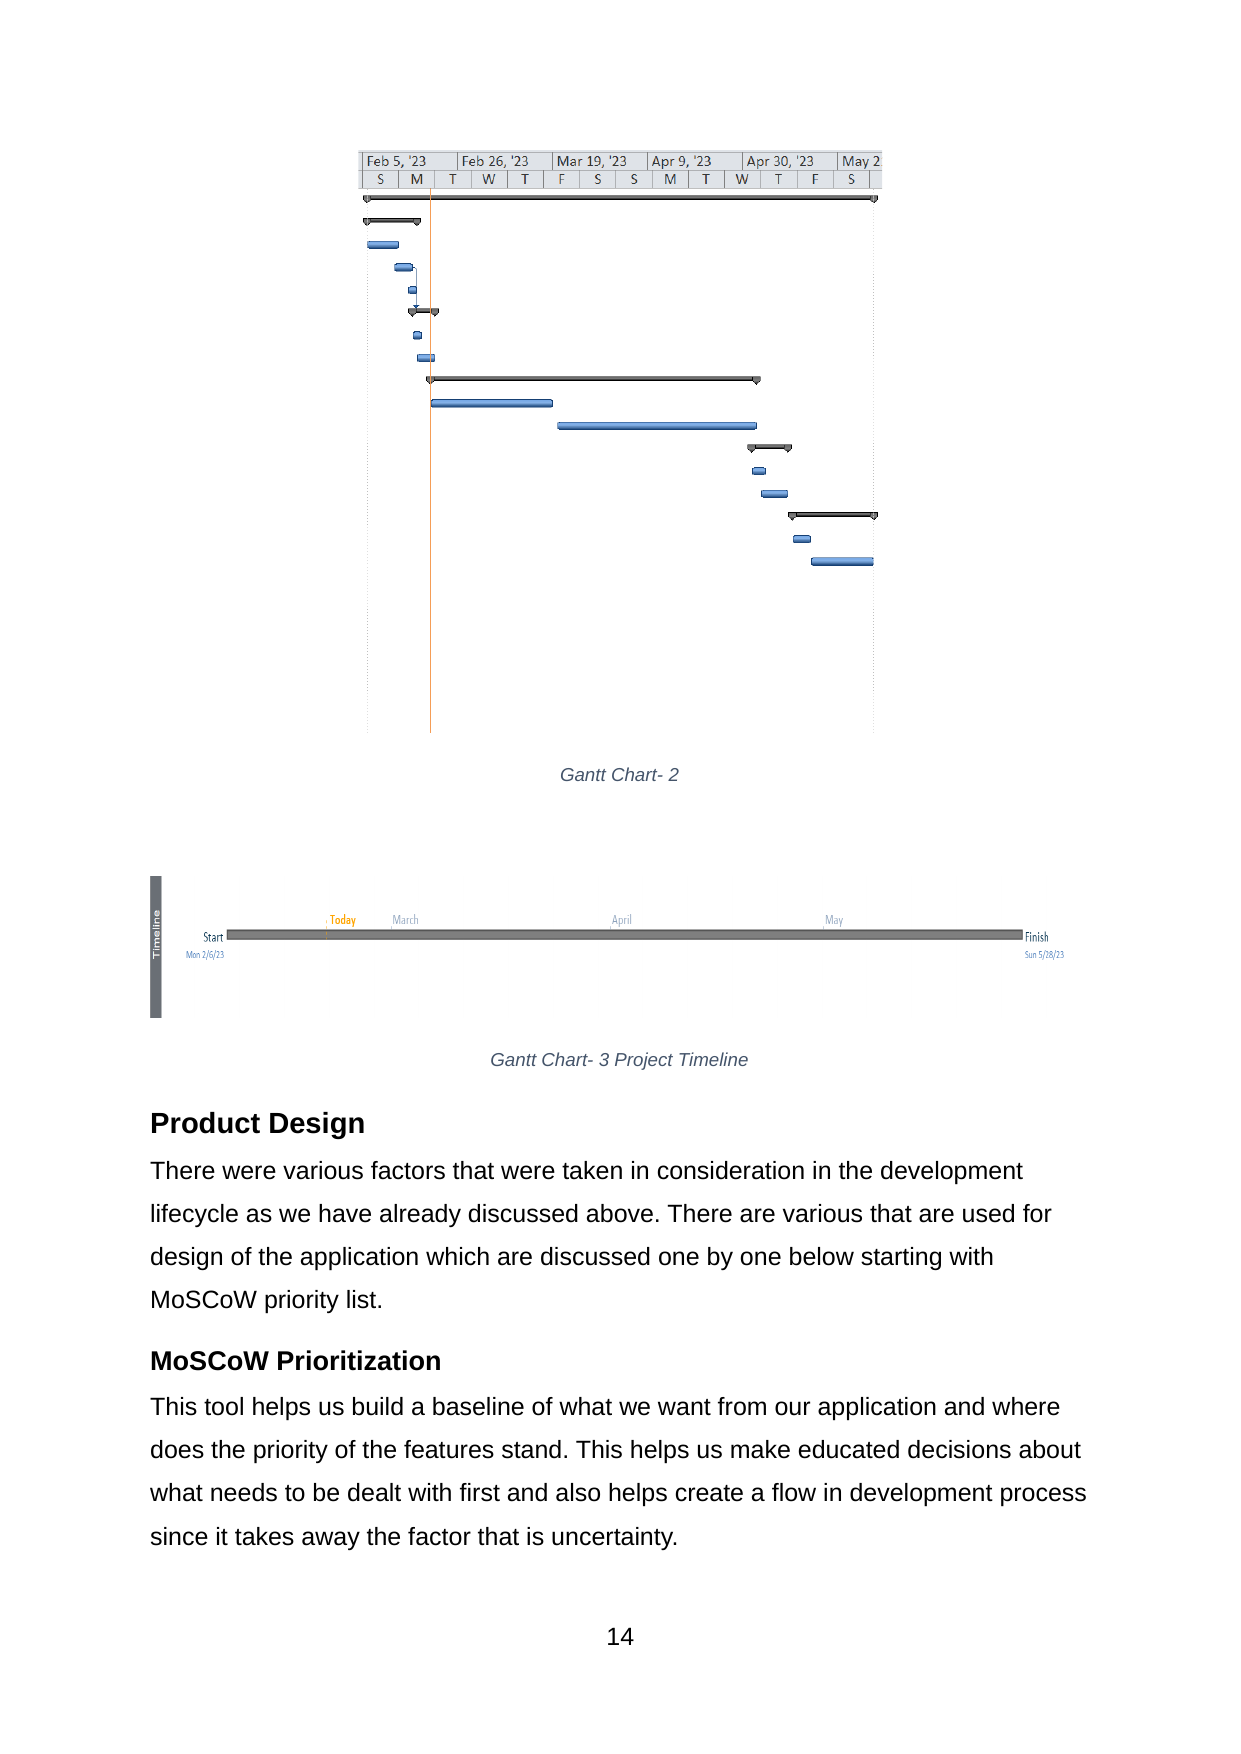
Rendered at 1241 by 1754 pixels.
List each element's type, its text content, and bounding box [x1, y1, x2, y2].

text There were various factors that were taken in consideration in the development lifecycle as we have already discussed above. There are various that are used for design of the application which are discussed one by one below starting with MoSCoW priority list. [150, 1156, 1090, 1314]
subtitle MoSCoW Prioritization [150, 1345, 1090, 1377]
subtitle Product Design [150, 1106, 1090, 1139]
picture [358, 150, 883, 733]
text This tool helps us build a baseline of what we want from our application and where does the priority of the features stand. This helps us make educated decisions about what needs to be dealt with first and also helps create a flow in development process since it takes away the factor that is uncertainty. [150, 1392, 1090, 1550]
picture [150, 876, 1090, 1018]
